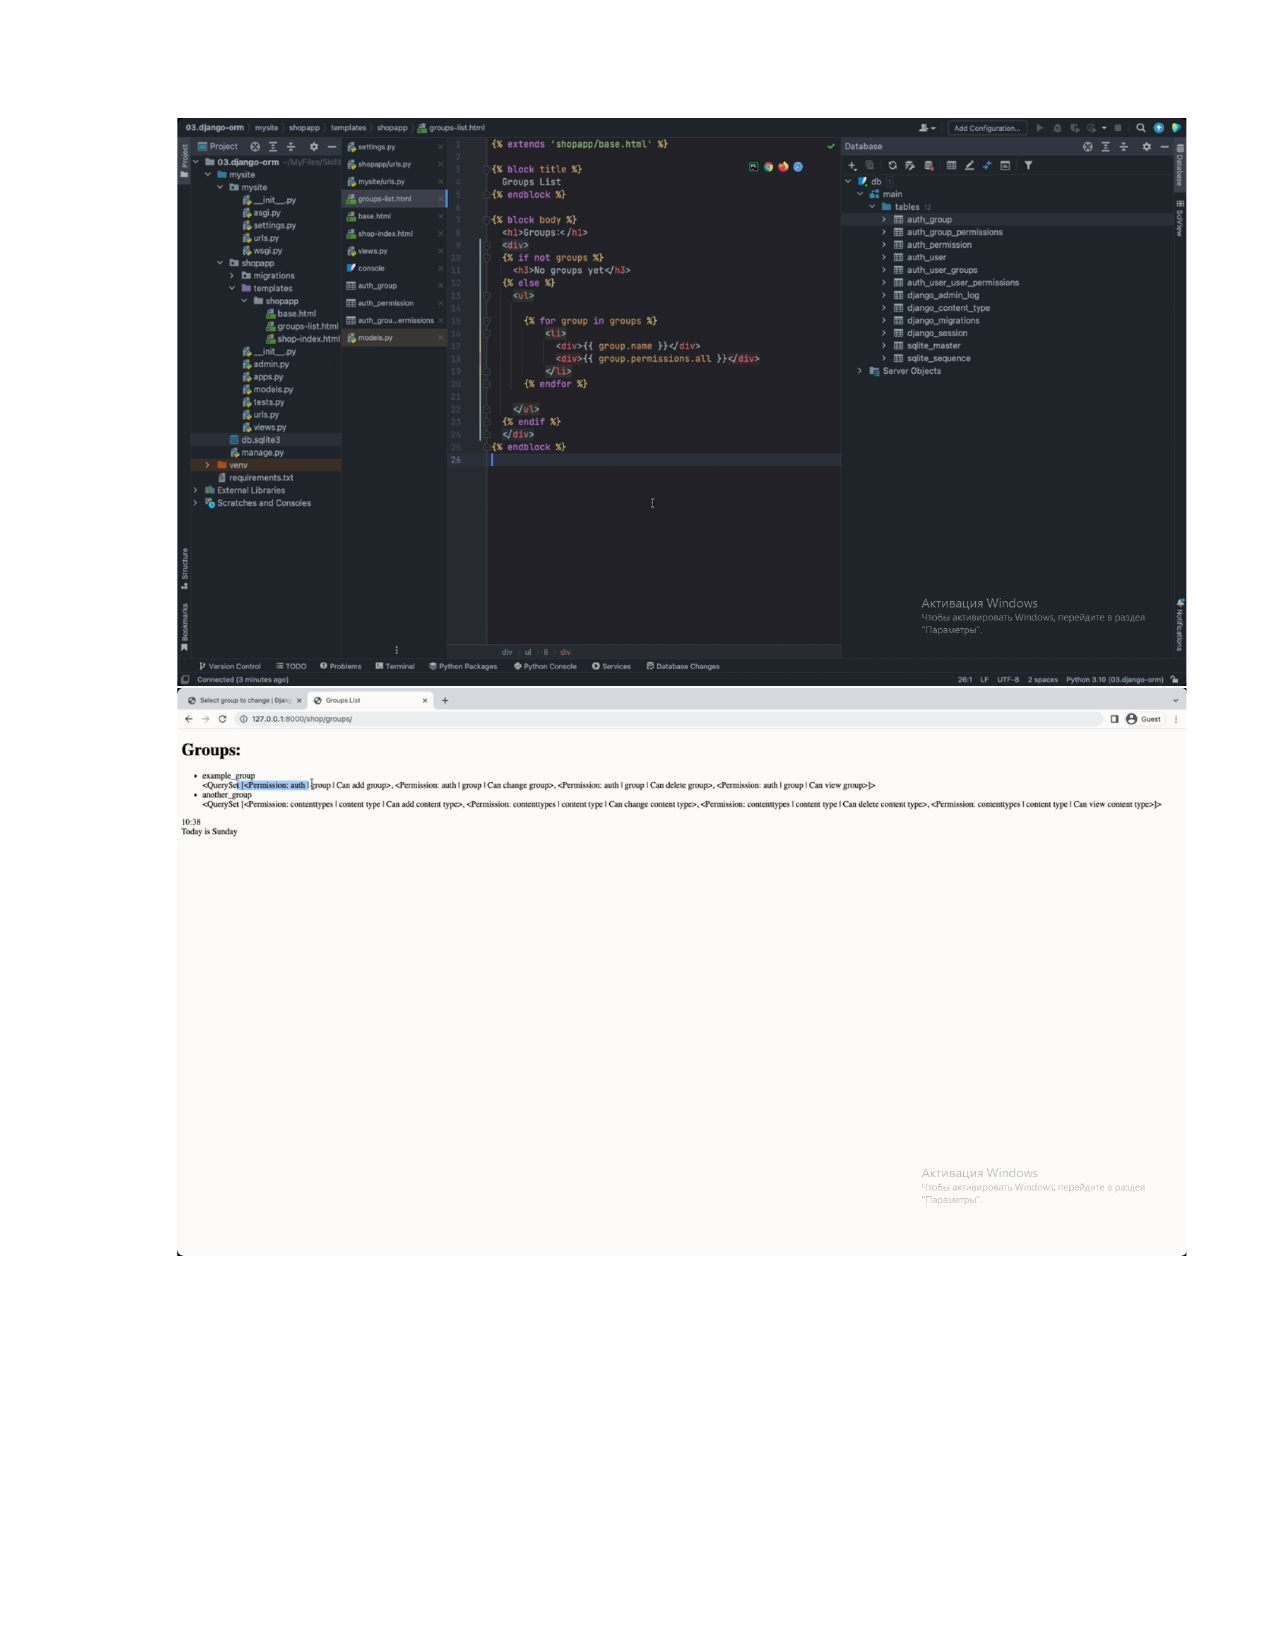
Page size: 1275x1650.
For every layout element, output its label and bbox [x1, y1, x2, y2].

picture [177, 688, 1187, 1256]
picture [177, 118, 1187, 686]
